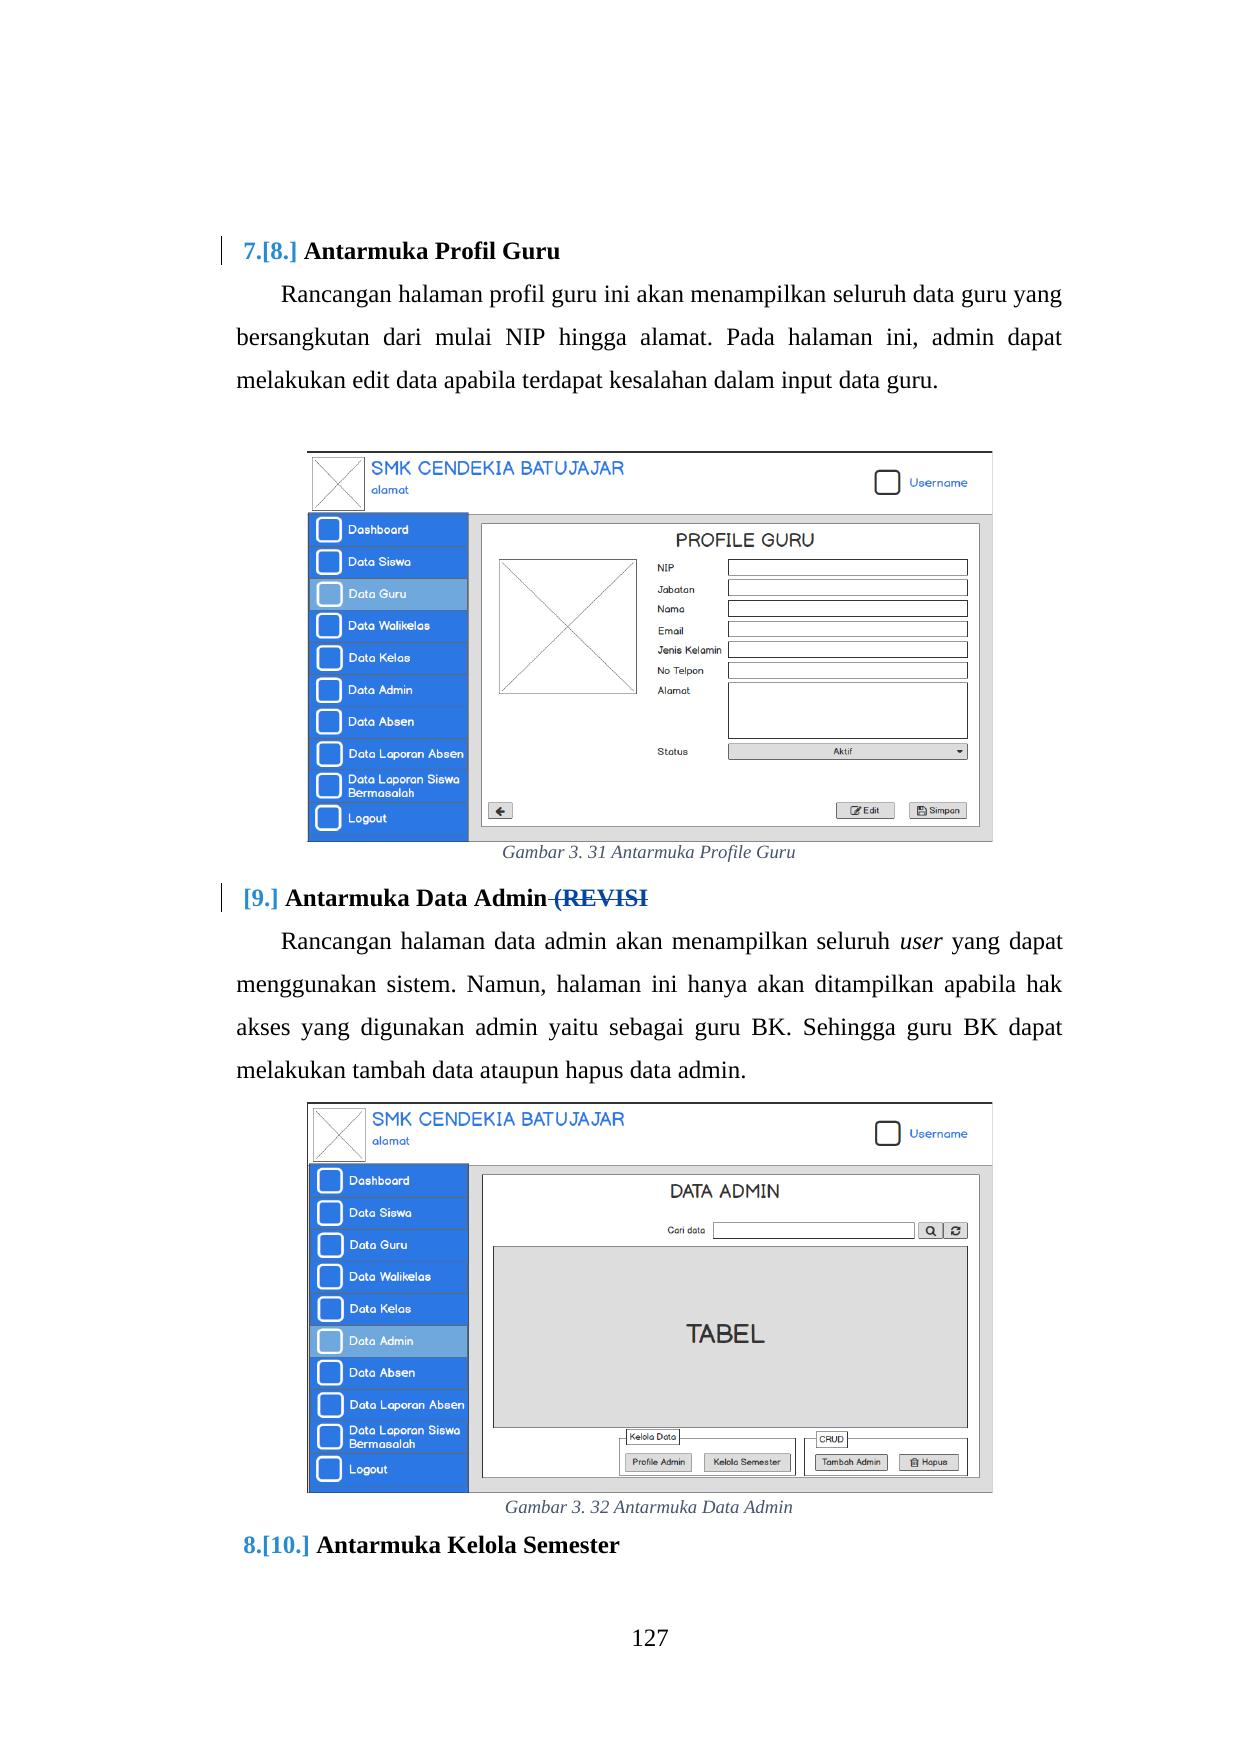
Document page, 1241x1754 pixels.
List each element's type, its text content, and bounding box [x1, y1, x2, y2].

picture [307, 1102, 993, 1493]
picture [307, 451, 993, 842]
list Rancangan halaman data admin akan menampilkan seluruh user yang dapat menggunakan sistem. Namun, halaman ini hanya akan ditampilkan apabila hak akses yang digunakan admin yaitu sebagai guru BK. Sehingga guru BK dapat melakukan tambah data ataupun hapus data admin. [236, 926, 1063, 1084]
text Rancangan halaman profil guru ini akan menampilkan seluruh data guru yang bersangkutan dari mulai NIP hingga alamat. Pada halaman ini, admin dapat melakukan edit data apabila terdapat kesalahan dalam input data guru. [236, 279, 1063, 394]
list Antarmuka Kelola Semester [243, 1530, 1063, 1559]
list Antarmuka Profil Guru [243, 236, 1063, 265]
list Antarmuka Data Admin [243, 883, 1063, 912]
